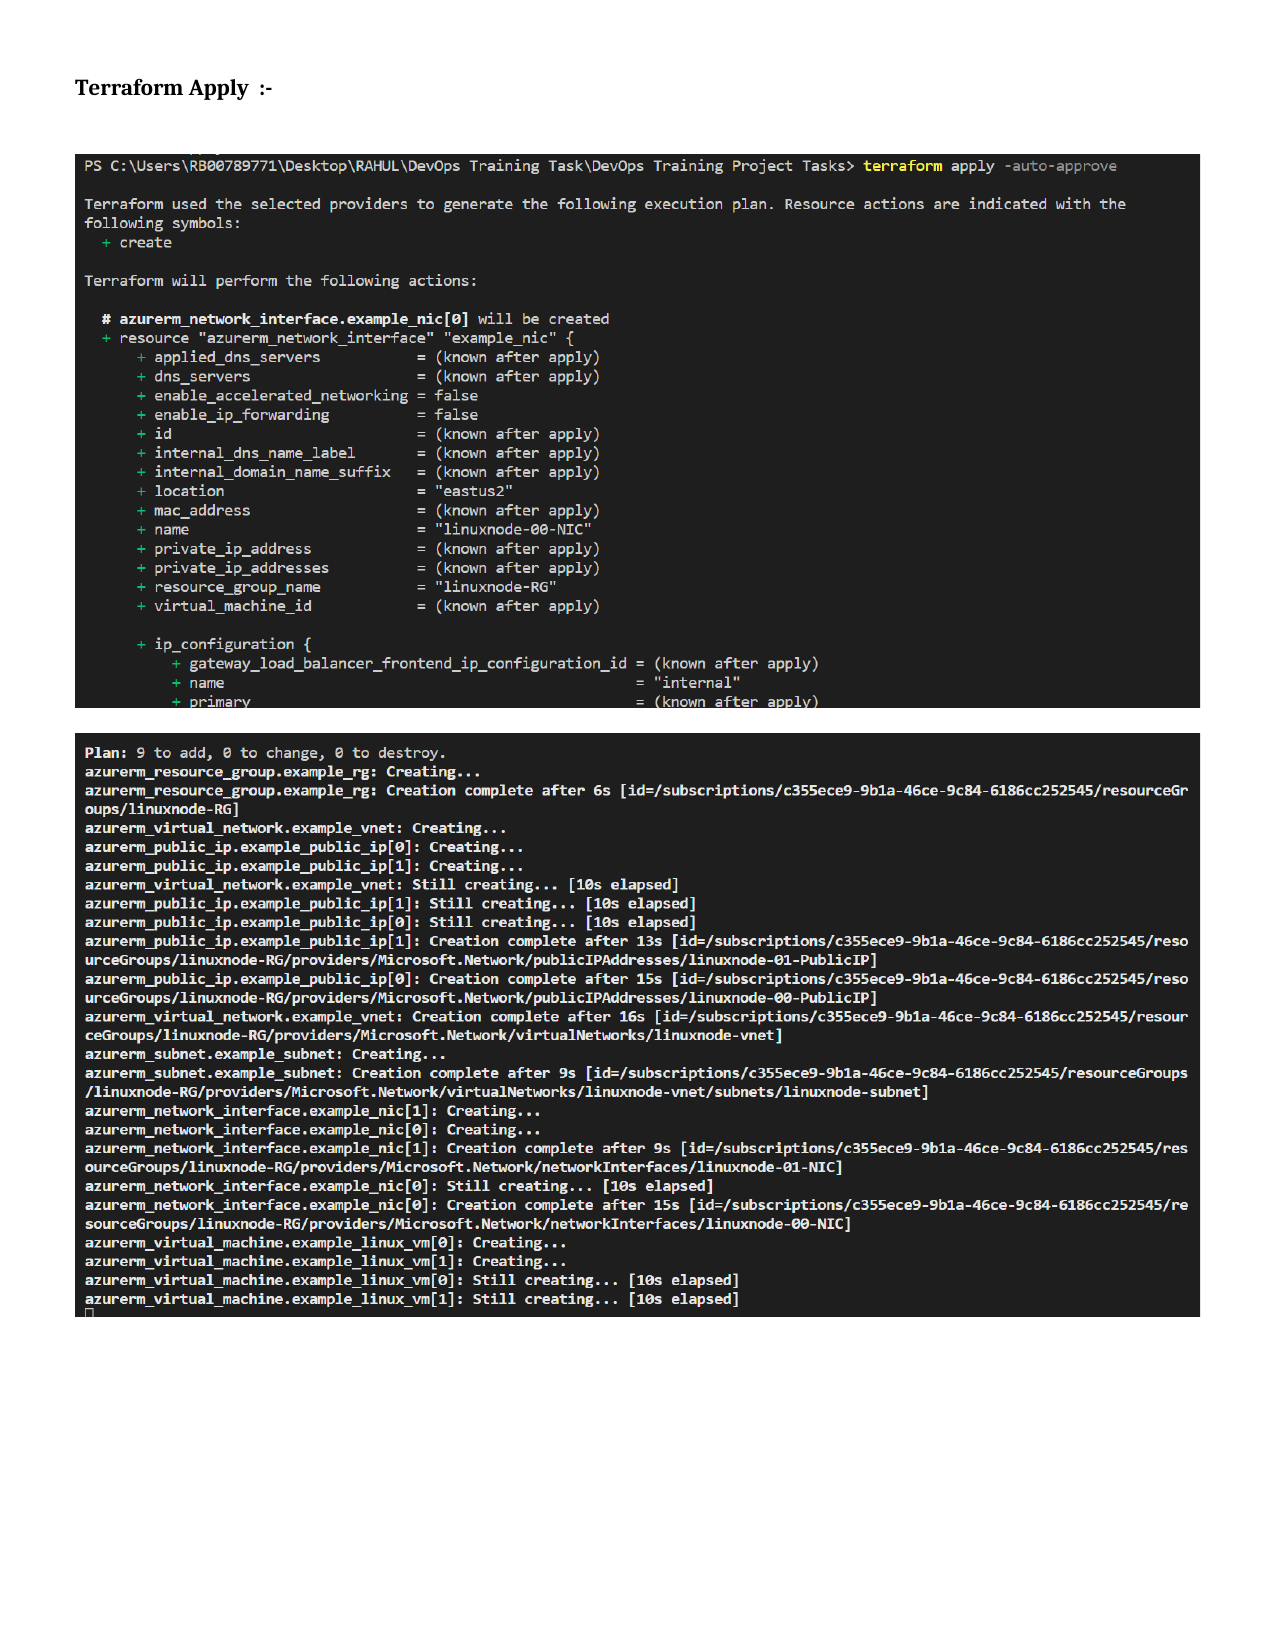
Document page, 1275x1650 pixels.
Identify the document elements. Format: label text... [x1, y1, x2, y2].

picture [75, 154, 1200, 708]
text Terraform Apply :- [75, 75, 1200, 101]
picture [75, 733, 1200, 1317]
